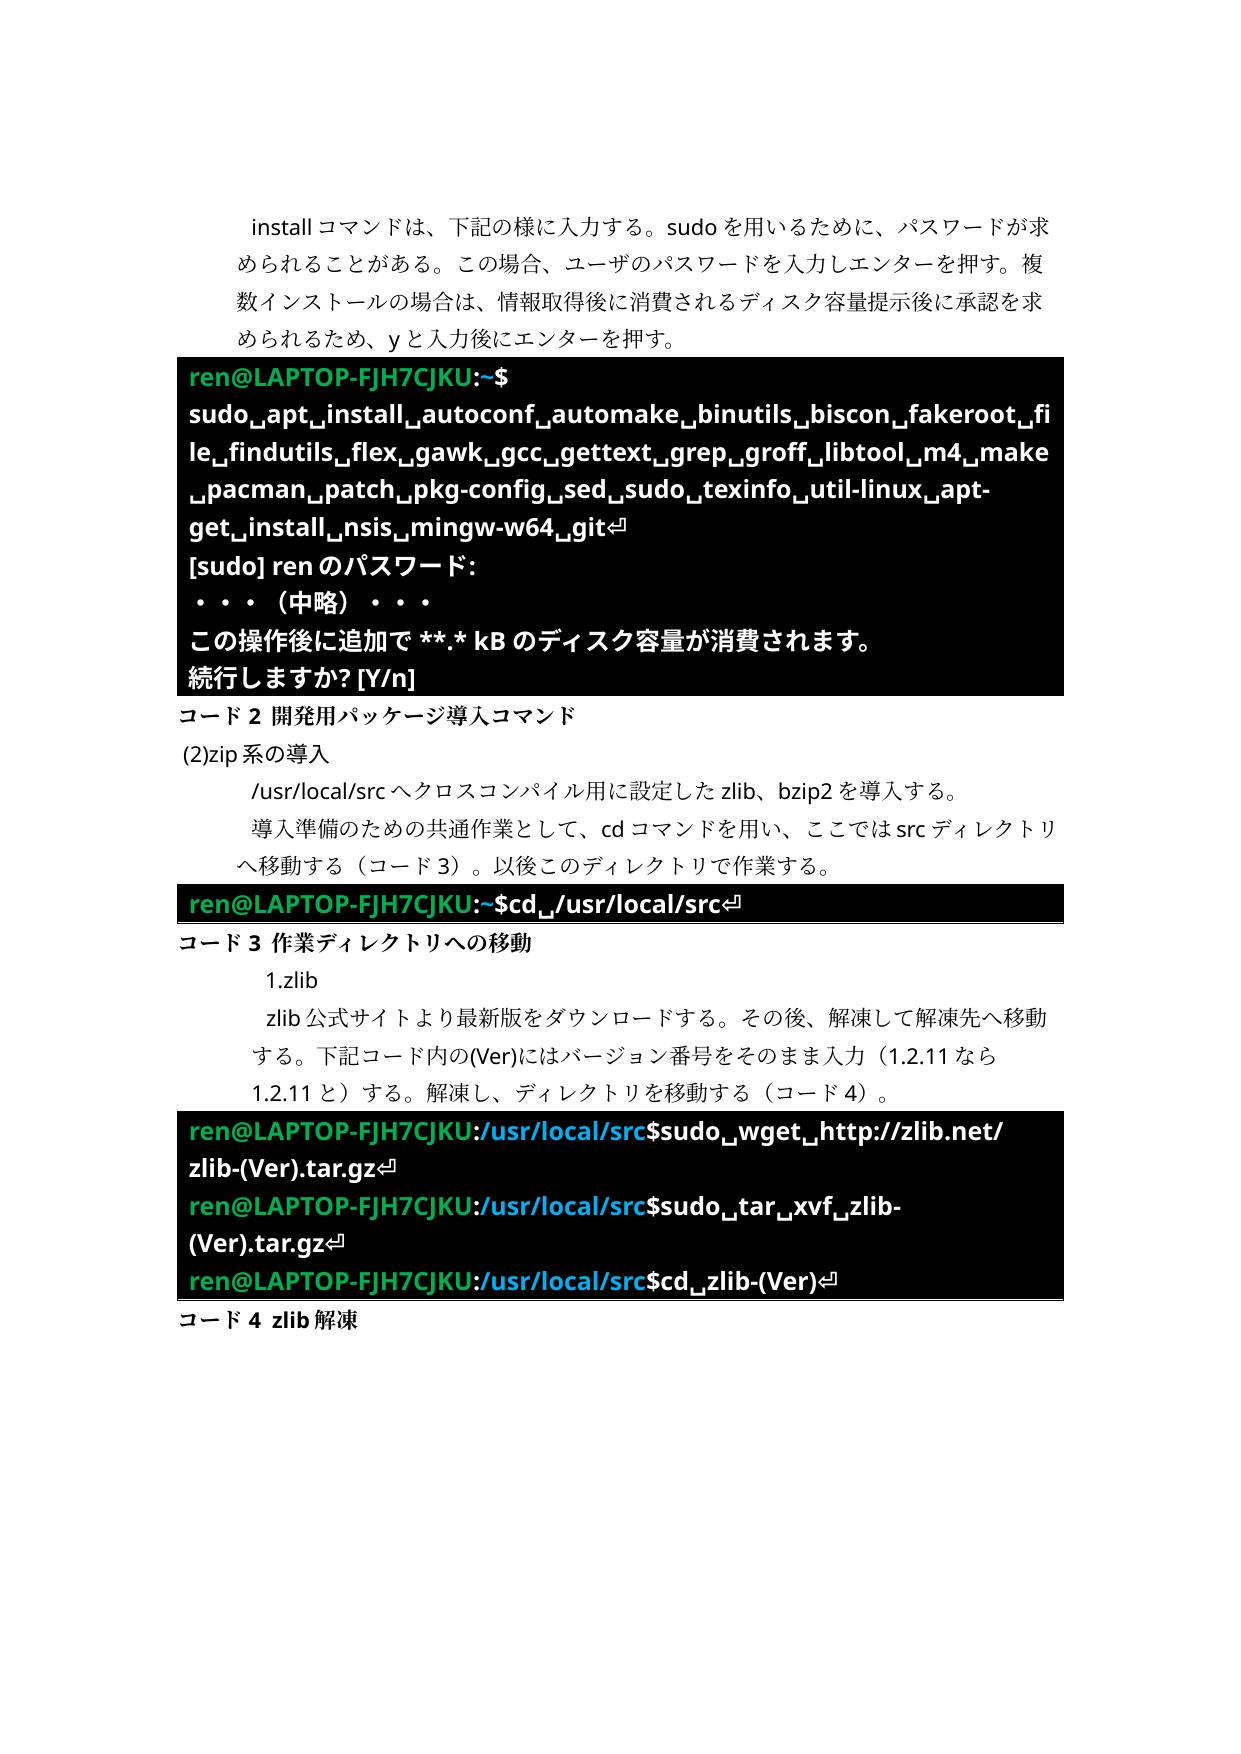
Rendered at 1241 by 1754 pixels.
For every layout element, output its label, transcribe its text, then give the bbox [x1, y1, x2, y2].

text 導入準備のための共通作業として、cdコマンドを用い、ここではsrcディレクトリへ移動する（コード3）。以後このディレクトリで作業する。 [236, 809, 1063, 884]
table_header ren@LAPTOP-FJH7CJKU:~$ sudo␣apt␣install␣autoconf␣automake␣binutils␣biscon␣fakeroot␣file␣findutils␣flex␣gawk␣gcc␣gettext␣grep␣groff␣libtool␣m4␣make␣pacman␣patch␣pkg-config␣sed␣sudo␣texinfo␣util-linux␣apt-get␣install␣nsis␣mingw-w64␣git⏎ [sudo] renのパスワード: ・・・（中略）・・・ この操作後に追加で **.* kB のディスク容量が消費されます。 続行しますか? [Y/n] [178, 358, 1063, 695]
text installコマンドは、下記の様に入力する。sudoを用いるために、パスワードが求められることがある。この場合、ユーザのパスワードを入力しエンターを押す。複数インストールの場合は、情報取得後に消費されるディスク容量提示後に承認を求められるため、yと入力後にエンターを押す。 [236, 207, 1063, 357]
text コード 4 zlib解凍 [177, 1301, 1063, 1338]
subtitle (2)zip系の導入 [177, 734, 1063, 771]
text コード 3 作業ディレクトリへの移動 [177, 924, 1063, 961]
table_header ren@LAPTOP-FJH7CJKU:/usr/local/src$sudo␣wget␣http://zlib.net/zlib-(Ver).tar.gz⏎ ren@LAPTOP-FJH7CJKU:/usr/local/src$sudo␣tar␣xvf␣zlib-(Ver).tar.gz⏎ ren@LAPTOP-FJH7CJKU:/usr/local/src$cd␣zlib-(Ver)⏎ [178, 1112, 1063, 1299]
text /usr/local/srcへクロスコンパイル用に設定したzlib、bzip2を導入する。 [236, 771, 1063, 809]
subtitle 1.zlib [265, 961, 1063, 998]
text コード 2 開発用パッケージ導入コマンド [177, 696, 1063, 734]
table_header ren@LAPTOP-FJH7CJKU:~$cd␣/usr/local/src⏎ [178, 885, 1063, 922]
text zlib公式サイトより最新版をダウンロードする。その後、解凍して解凍先へ移動する。下記コード内の(Ver)にはバージョン番号をそのまま入力（1.2.11なら1.2.11と）する。解凍し、ディレクトリを移動する（コード4）。 [251, 998, 1063, 1111]
